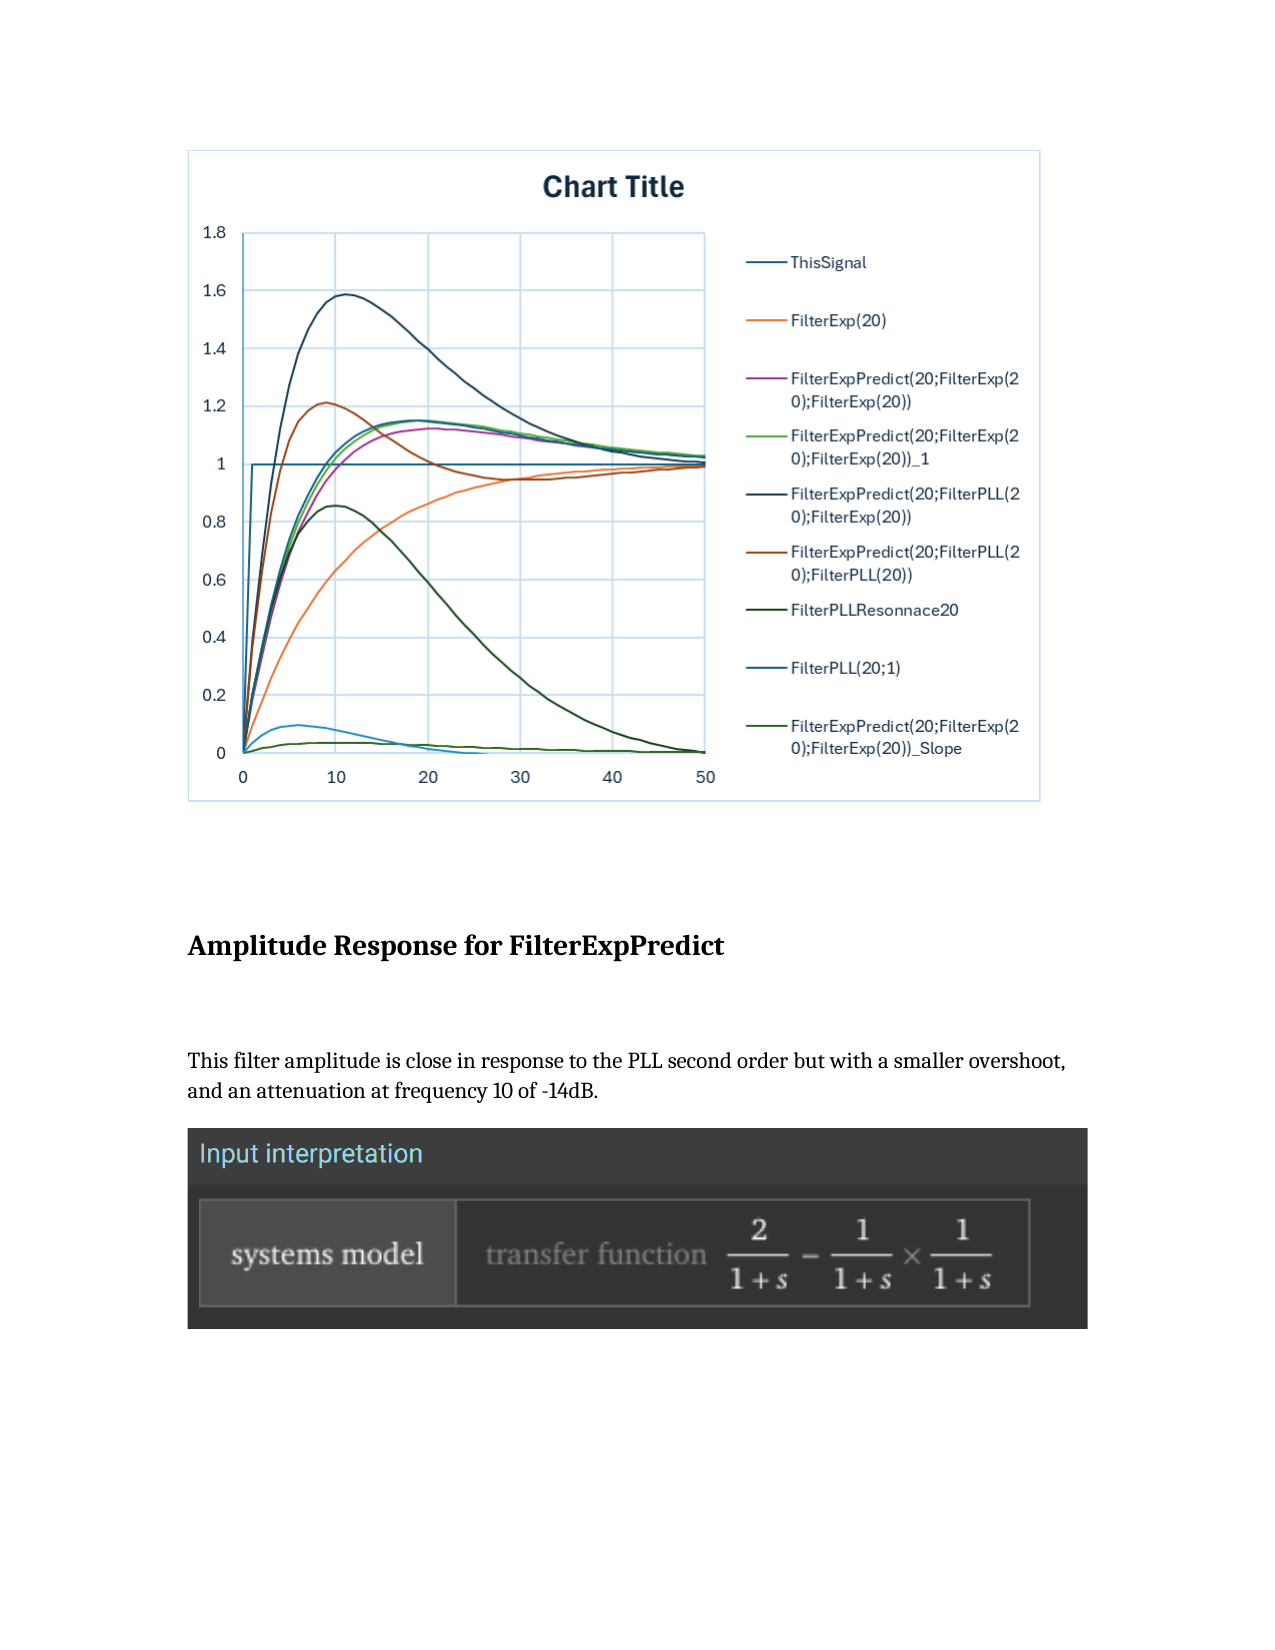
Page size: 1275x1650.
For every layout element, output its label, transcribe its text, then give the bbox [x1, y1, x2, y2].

picture [187, 1128, 1088, 1329]
picture [187, 150, 1041, 802]
text This filter amplitude is close in response to the PLL second order but with a smaller overshoot, and an attenuation at frequency 10 of -14dB. [187, 1048, 1087, 1104]
text Amplitude Response for FilterExpPredict [187, 929, 1087, 962]
